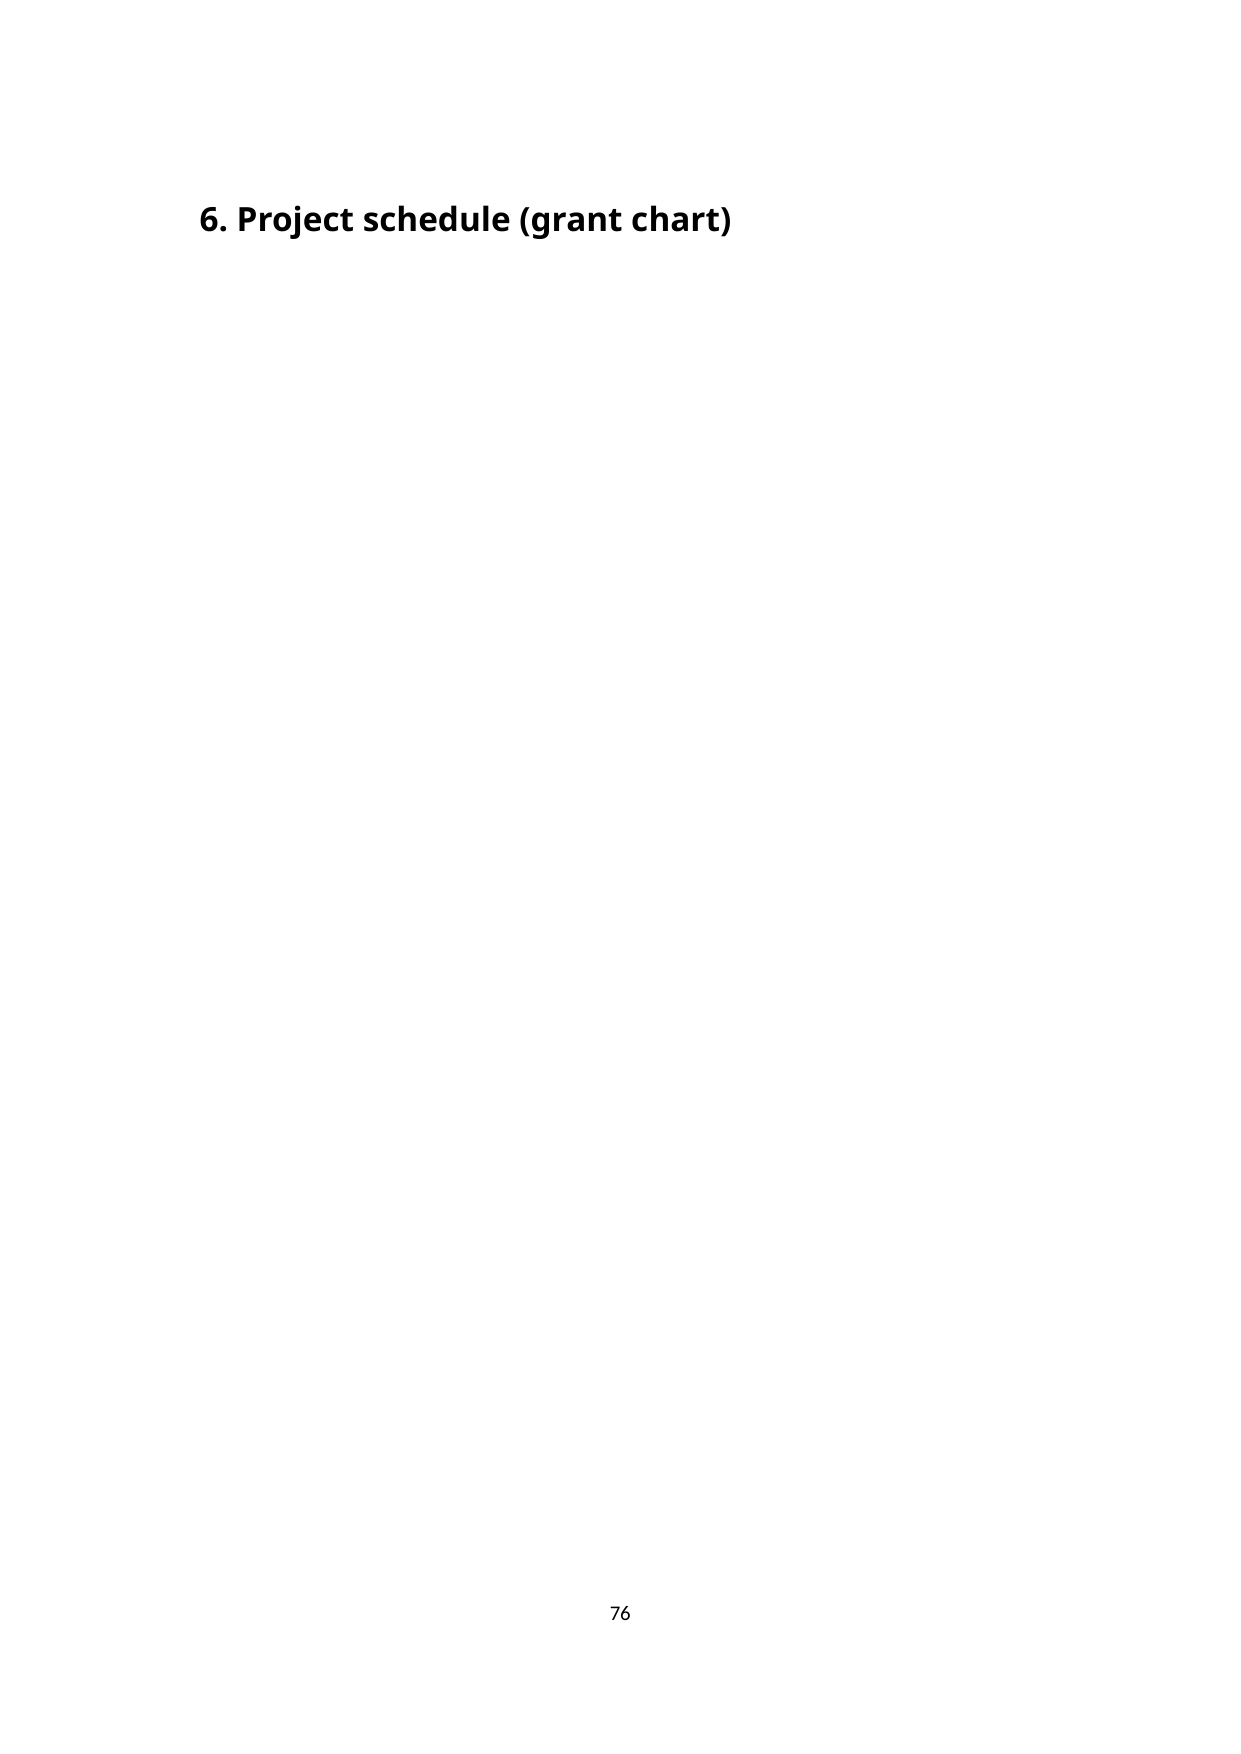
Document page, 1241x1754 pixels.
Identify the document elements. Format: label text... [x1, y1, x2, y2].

table_header 6. Project schedule (grant chart) [188, 163, 1052, 399]
